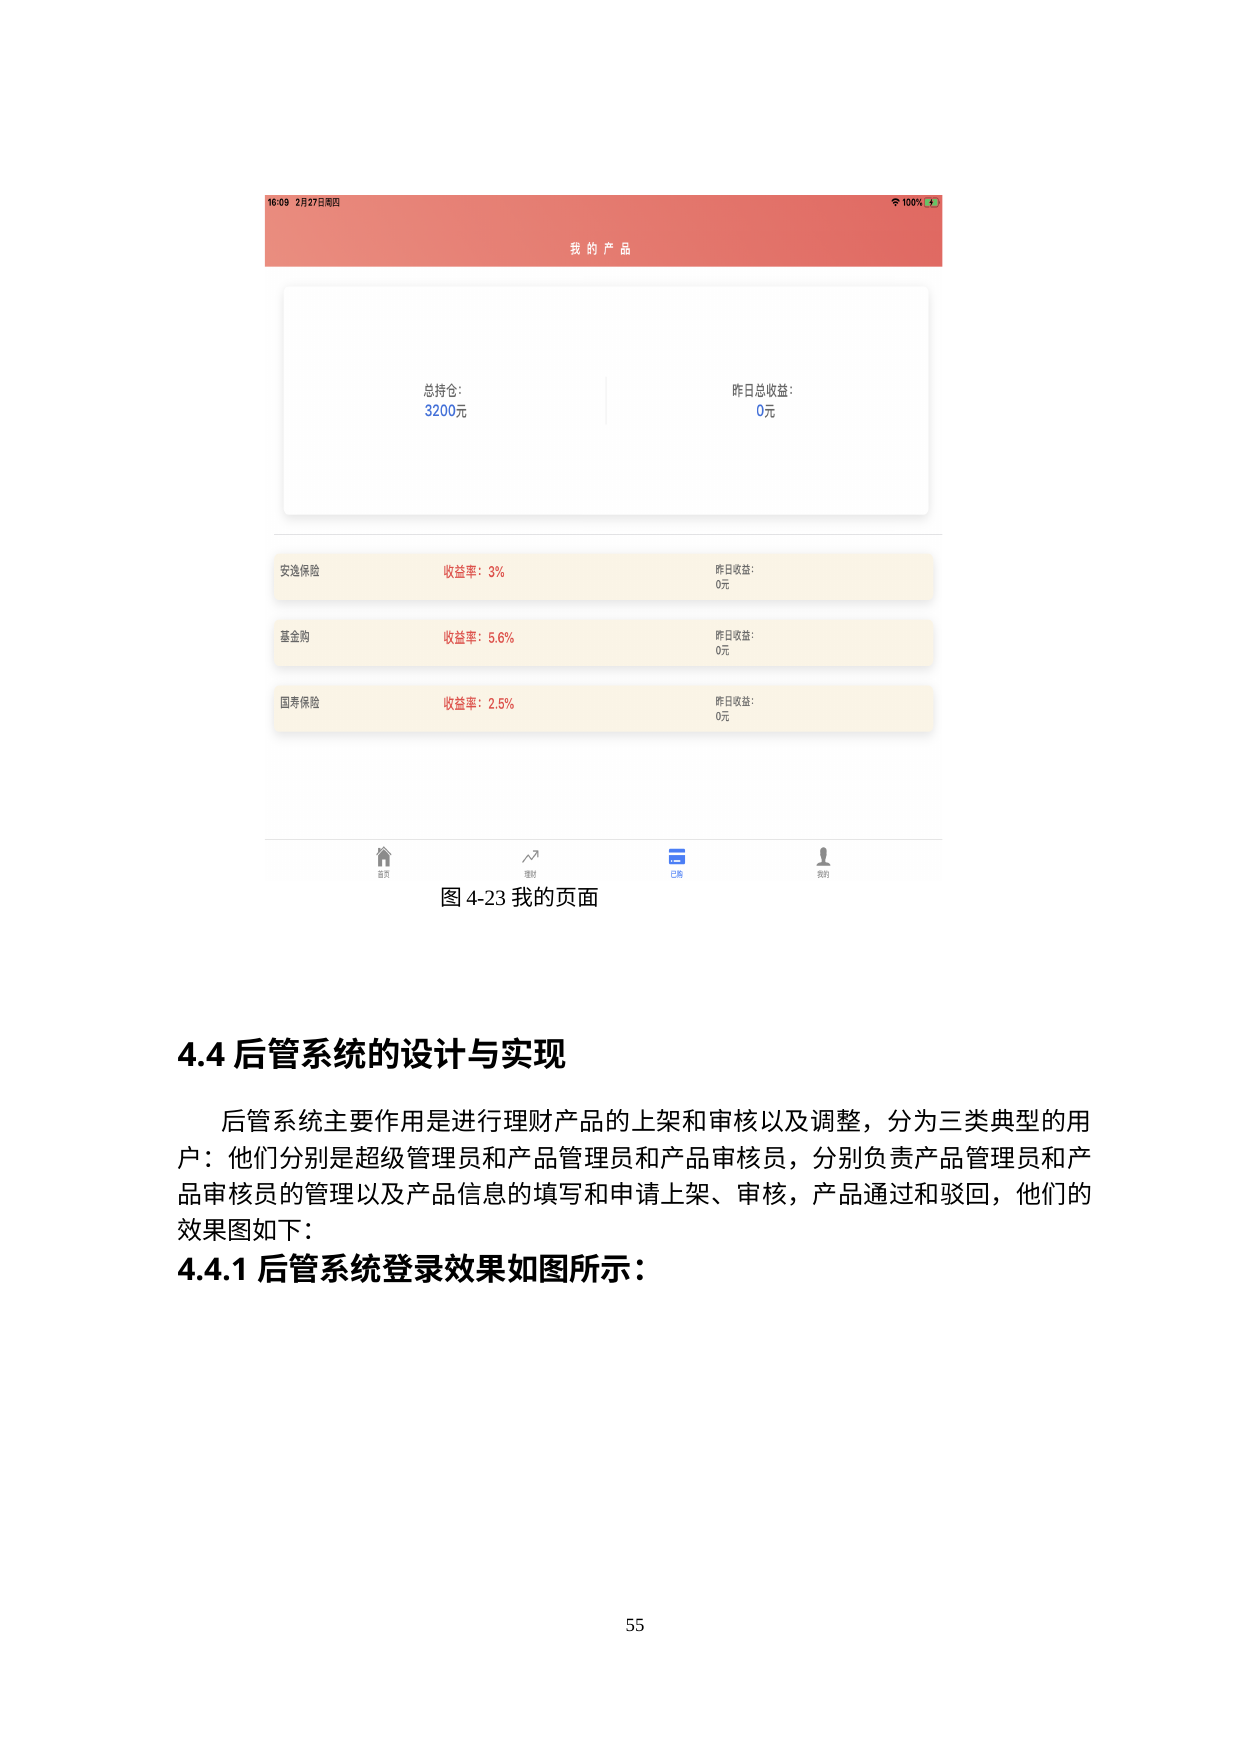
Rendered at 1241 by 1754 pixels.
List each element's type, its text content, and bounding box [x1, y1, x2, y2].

picture [264, 195, 943, 881]
list 4.4.1 后管系统登录效果如图所示： [177, 1247, 1092, 1288]
text 图4-23 我的页面 [396, 880, 1092, 912]
text 4.4 后管系统的设计与实现 [177, 1033, 1092, 1075]
text 后管系统主要作用是进行理财产品的上架和审核以及调整，分为三类典型的用户：他们分别是超级管理员和产品管理员和产品审核员，分别负责产品管理员和产品审核员的管理以及产品信息的填写和申请上架、审核，产品通过和驳回，他们的效果图如下： [177, 1102, 1092, 1247]
